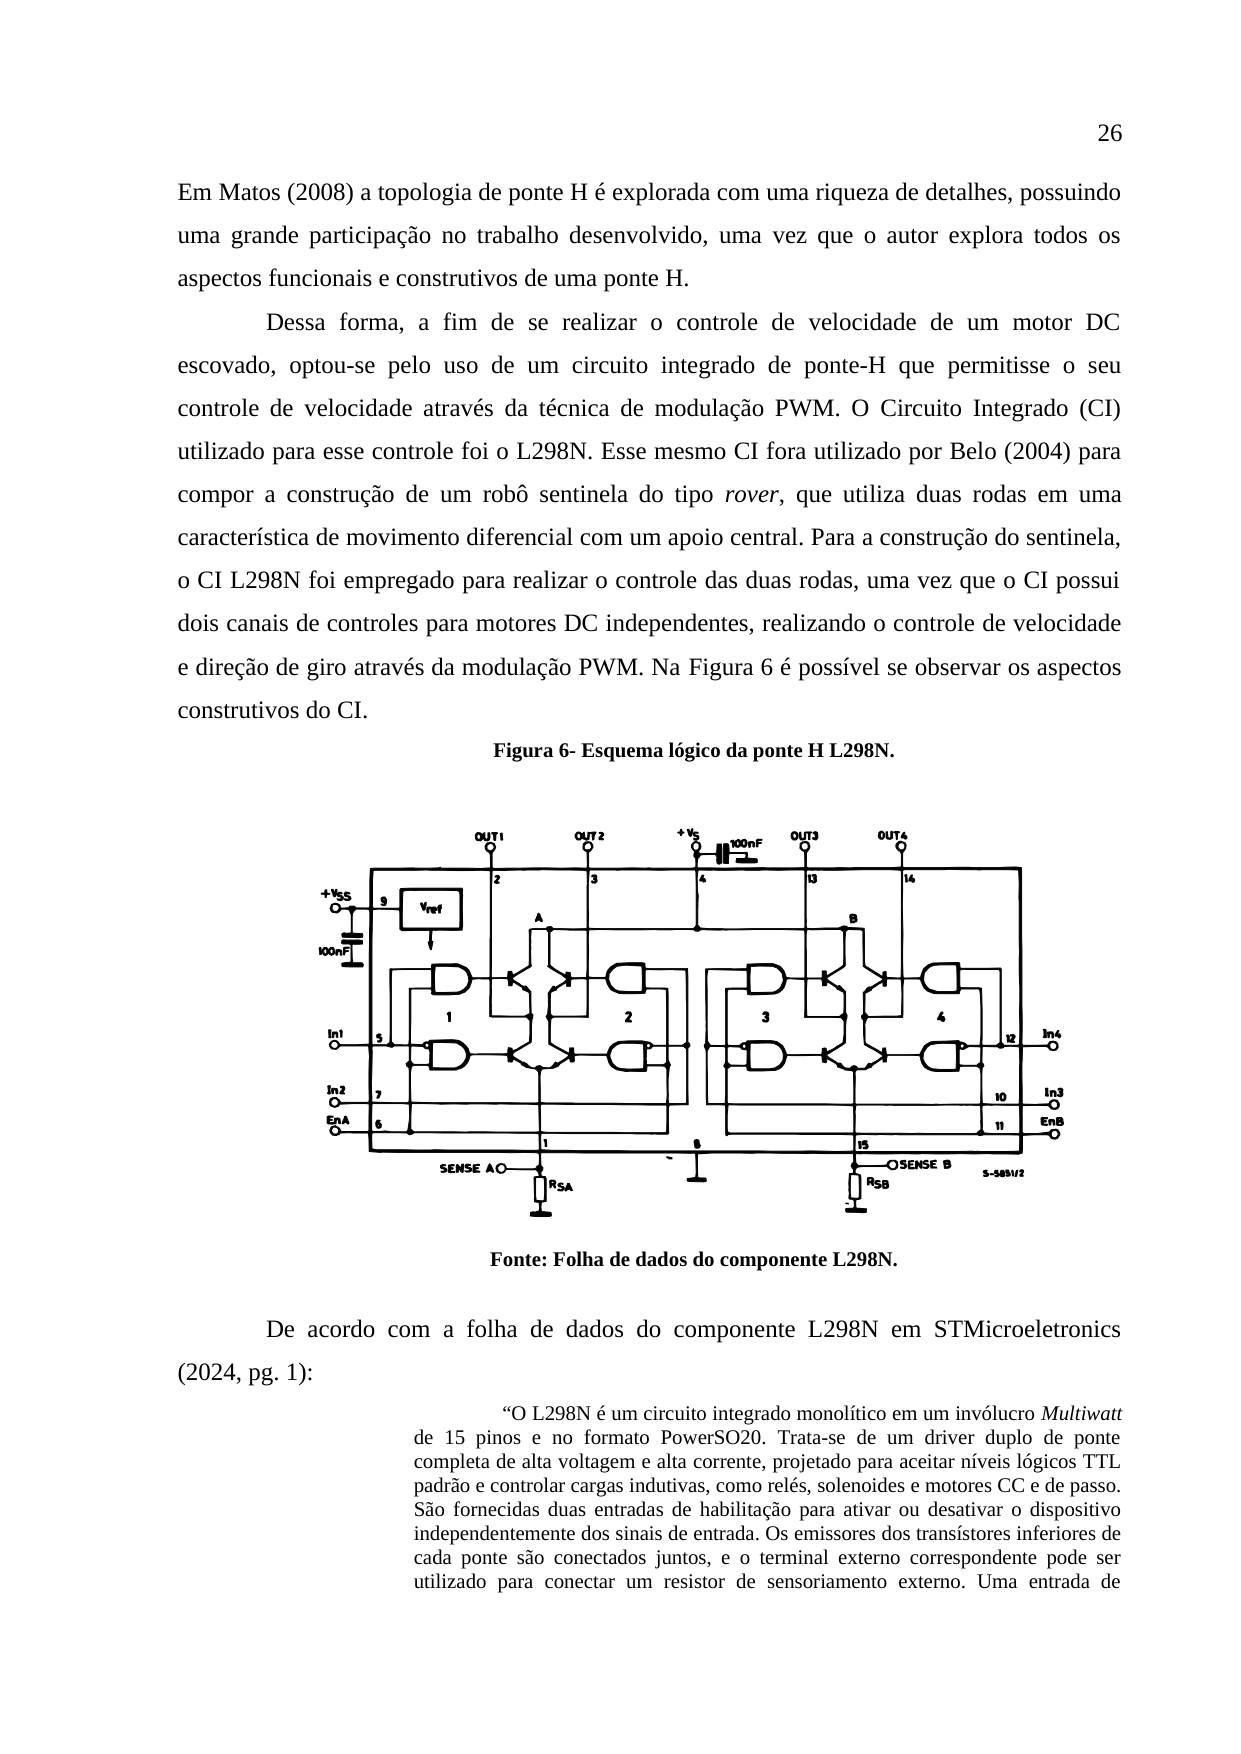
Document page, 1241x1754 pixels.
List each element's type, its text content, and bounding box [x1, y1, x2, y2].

text De acordo com a folha de dados do componente L298N em STMicroeletronics (2024, pg. 1): [177, 1314, 1122, 1386]
text Dessa forma, a fim de se realizar o controle de velocidade de um motor DC escovado, optou-se pelo uso de um circuito integrado de ponte-H que permitisse o seu controle de velocidade através da técnica de modulação PWM. O Circuito Integrado (CI) utilizado para esse controle foi o L298N. Esse mesmo CI fora utilizado por Belo (2004) para compor a construção de um robô sentinela do tipo rover, que utiliza duas rodas em uma característica de movimento diferencial com um apoio central. Para a construção do sentinela, o CI L298N foi empregado para realizar o controle das duas rodas, uma vez que o CI possui dois canais de controles para motores DC independentes, realizando o controle de velocidade e direção de giro através da modulação PWM. Na Figura 6 é possível se observar os aspectos construtivos do CI. [177, 307, 1122, 723]
text Figura 6- Esquema lógico da ponte H L298N. [177, 738, 1122, 762]
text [177, 177, 1122, 292]
text Fonte: Folha de dados do componente L298N. [177, 1247, 1122, 1271]
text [413, 1401, 1122, 1593]
picture [317, 780, 1071, 1233]
